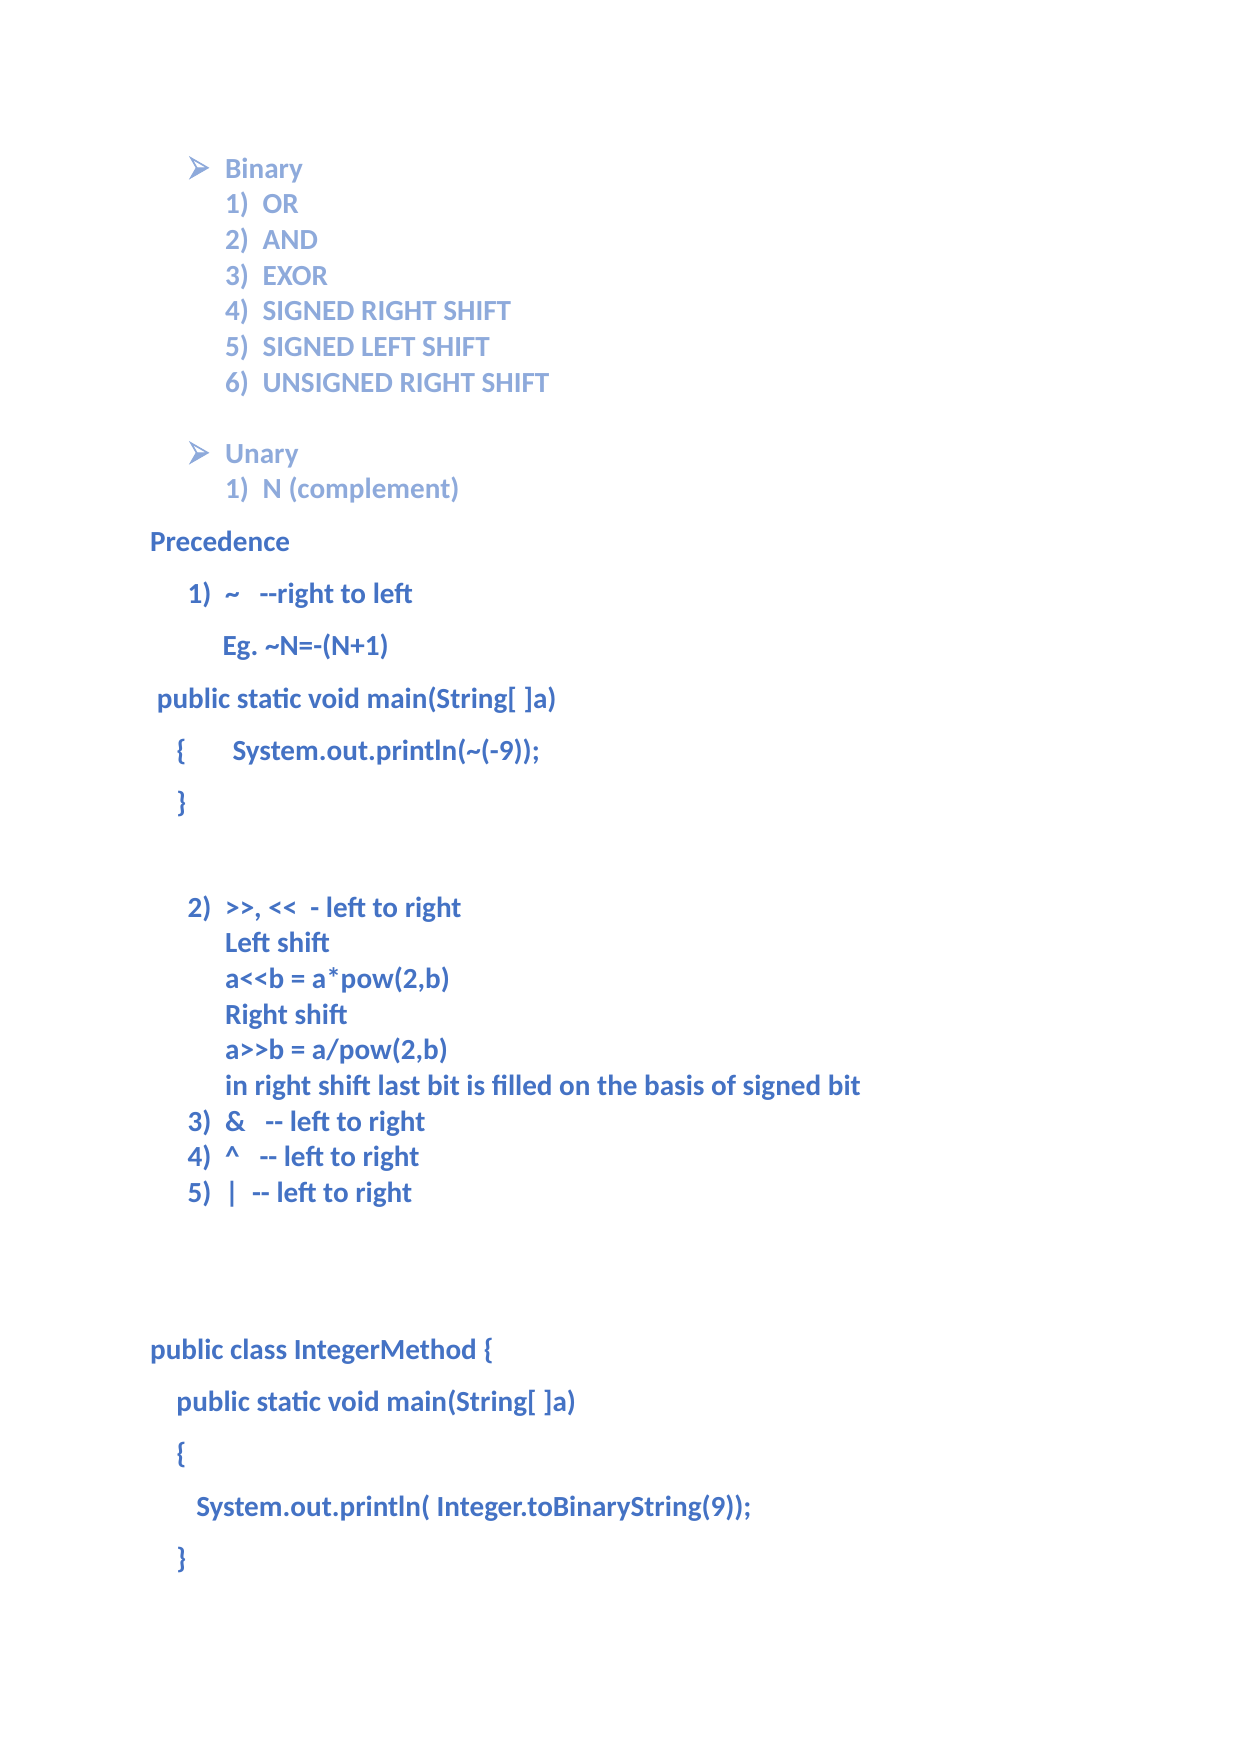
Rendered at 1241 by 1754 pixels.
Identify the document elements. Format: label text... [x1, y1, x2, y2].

list Right shift [225, 996, 1090, 1031]
list SIGNED LEFT SHIFT [225, 328, 1090, 364]
text public static void main(String[ ]a) [150, 680, 1090, 715]
list AND [225, 221, 1090, 257]
text { System.out.println(~(-9)); [150, 732, 1090, 768]
list | -- left to right [187, 1174, 1090, 1209]
list Left shift [225, 924, 1090, 960]
list OR [225, 186, 1090, 221]
text Eg. ~N=-(N+1) [150, 627, 1090, 663]
text { [150, 1435, 1090, 1471]
text public static void main(String[ ]a) [150, 1383, 1090, 1419]
list a>>b = a/pow(2,b) [225, 1031, 1090, 1067]
list a<<b = a*pow(2,b) [225, 960, 1090, 996]
list & -- left to right [187, 1103, 1090, 1138]
text System.out.println( Integer.toBinaryString(9)); [150, 1488, 1090, 1523]
list SIGNED RIGHT SHIFT [225, 292, 1090, 328]
list >>, << - left to right [187, 889, 1090, 924]
list Binary [187, 150, 1090, 186]
list ~ --right to left [187, 575, 1090, 611]
list N (complement) [225, 471, 1090, 506]
list EXOR [225, 257, 1090, 292]
list in right shift last bit is filled on the basis of signed bit [225, 1067, 1090, 1103]
text } [150, 1540, 1090, 1576]
list Unary [187, 435, 1090, 471]
text } [150, 784, 1090, 820]
list UNSIGNED RIGHT SHIFT [225, 364, 1090, 399]
text public class IntegerMethod { [150, 1331, 1090, 1366]
list ^ -- left to right [187, 1138, 1090, 1174]
text Precedence [150, 523, 1090, 558]
